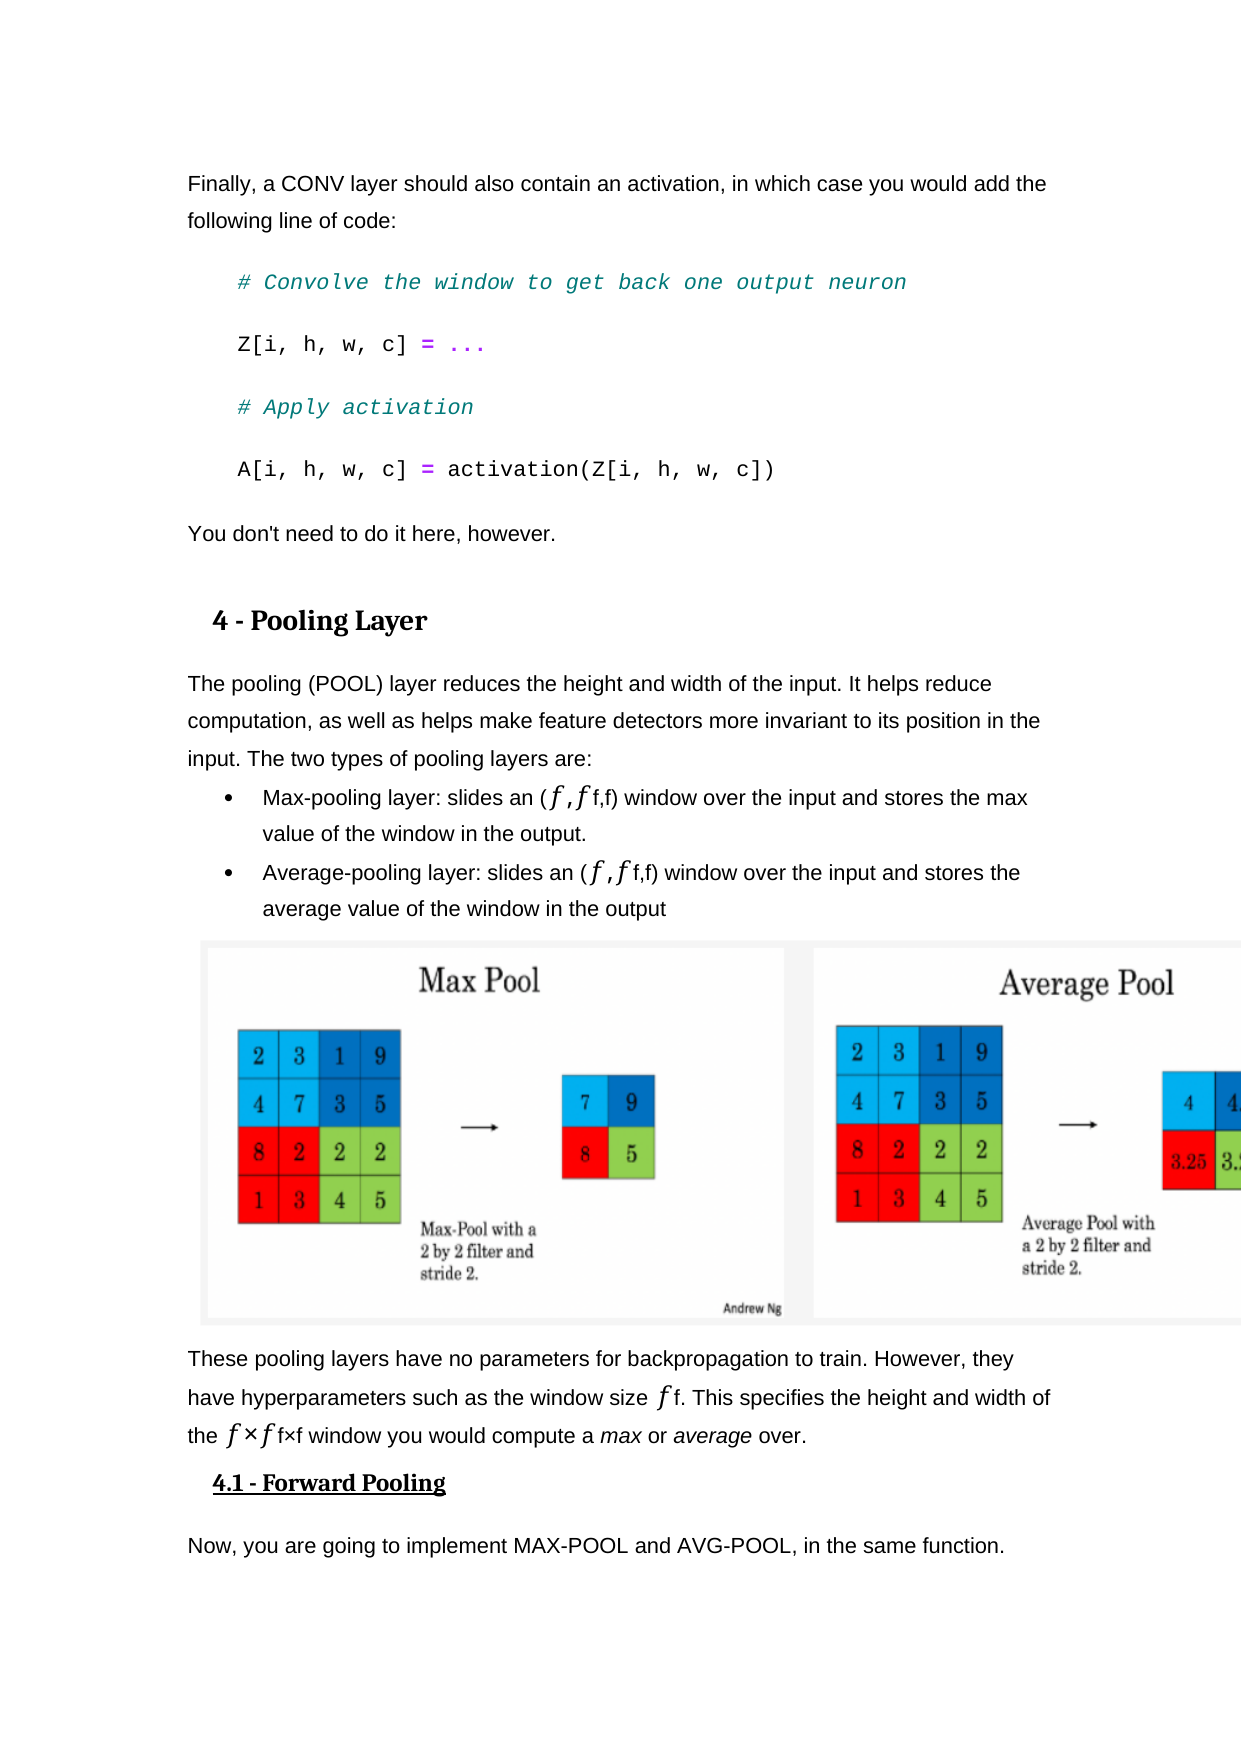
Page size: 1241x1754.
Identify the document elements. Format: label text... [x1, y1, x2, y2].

text # Apply activation [237, 389, 1003, 427]
text You don't need to do it here, however. [187, 514, 1053, 552]
text A[i, h, w, c] = activation(Z[i, h, w, c]) [237, 452, 1003, 489]
text Now, you are going to implement MAX-POOL and AVG-POOL, in the same function. [187, 1527, 1053, 1564]
text Z[i, h, w, c] = ... [237, 327, 1003, 364]
picture [187, 927, 1241, 1339]
subtitle 4.1 - Forward Pooling [212, 1464, 1053, 1502]
list Average-pooling layer: slides an (𝑓,𝑓f,f) window over the input and stores the average value of the window in the output [225, 852, 1053, 927]
list Max-pooling layer: slides an (𝑓,𝑓f,f) window over the input and stores the max value of the window in the output. [225, 777, 1053, 852]
text # Convolve the window to get back one output neuron [237, 264, 1003, 302]
text Finally, a CONV layer should also contain an activation, in which case you would add the following line of code: [187, 164, 1053, 239]
text The pooling (POOL) layer reduces the height and width of the input. It helps reduce computation, as well as helps make feature detectors more invariant to its position in the input. The two types of pooling layers are: [187, 664, 1053, 777]
text These pooling layers have no parameters for backpropagation to train. However, they have hyperparameters such as the window size 𝑓f. This specifies the height and width of the 𝑓×𝑓f×f window you would compute a max or average over. [187, 1339, 1053, 1452]
subtitle 4 - Pooling Layer [212, 602, 1053, 639]
